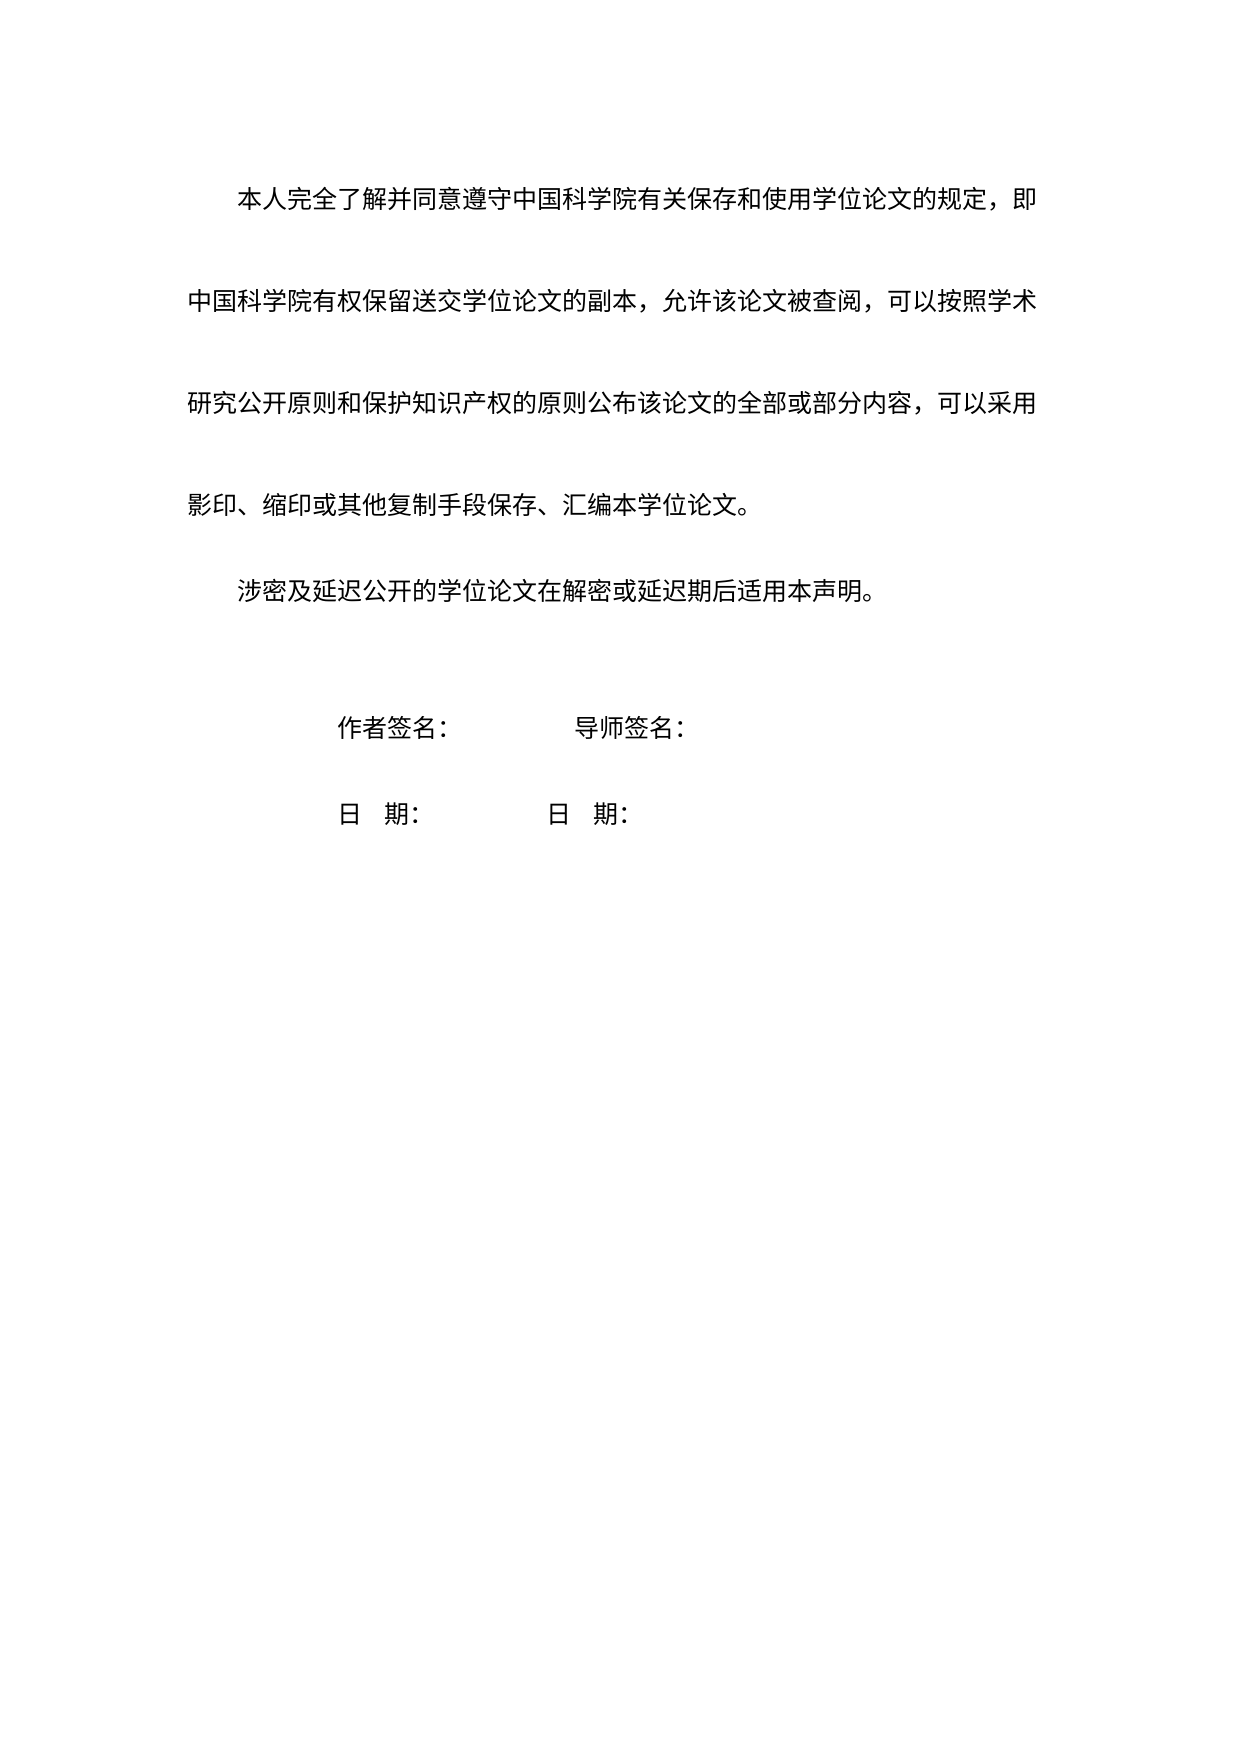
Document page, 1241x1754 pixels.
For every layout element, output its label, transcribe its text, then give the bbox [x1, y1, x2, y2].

text 日 期： 日 期： [187, 778, 1053, 846]
text 作者签名： 导师签名： [187, 692, 1053, 760]
text 涉密及延迟公开的学位论文在解密或延迟期后适用本声明。 [187, 556, 1053, 623]
text 本人完全了解并同意遵守中国科学院有关保存和使用学位论文的规定，即中国科学院有权保留送交学位论文的副本，允许该论文被查阅，可以按照学术研究公开原则和保护知识产权的原则公布该论文的全部或部分内容，可以采用影印、缩印或其他复制手段保存、汇编本学位论文。 [187, 164, 1053, 537]
